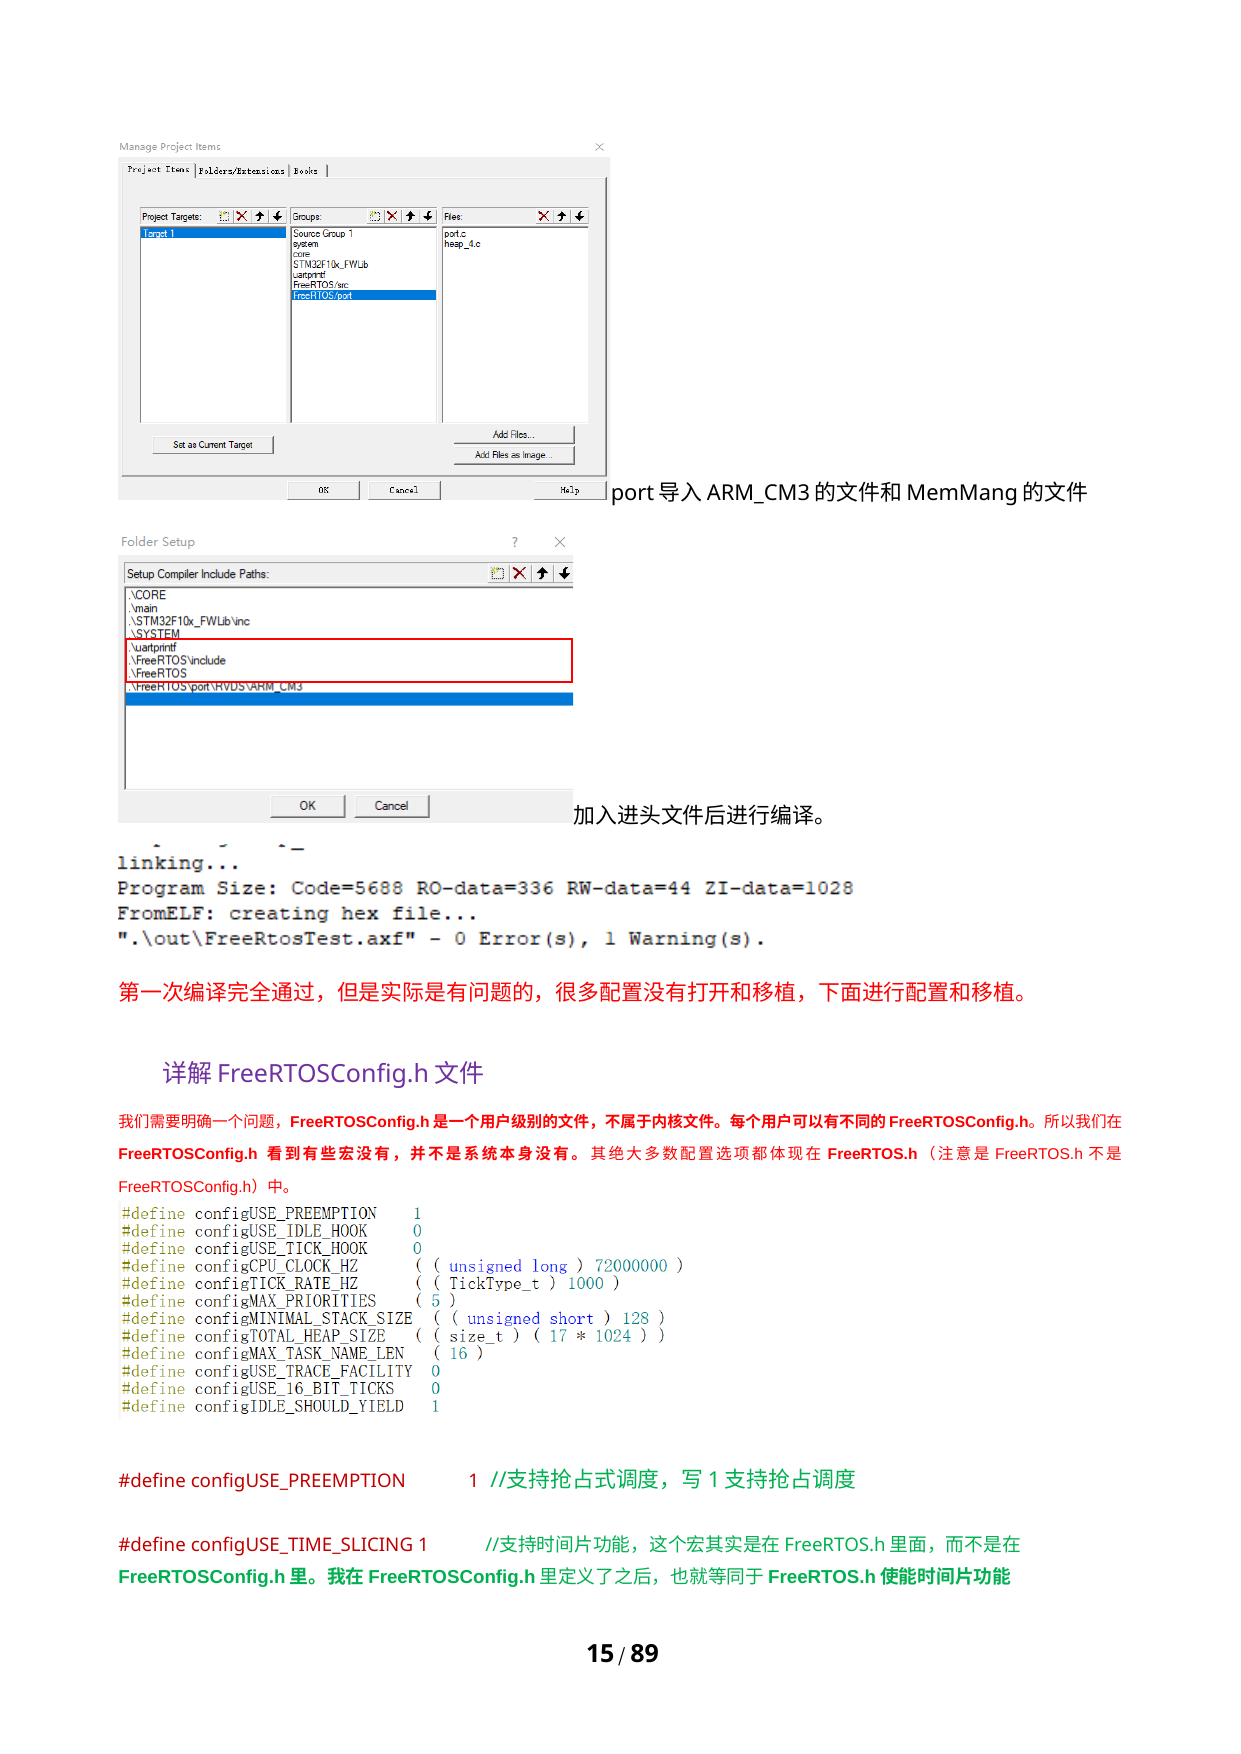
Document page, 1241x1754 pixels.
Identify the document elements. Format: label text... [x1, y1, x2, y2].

text #define configUSE_TIME_SLICING 1 //支持时间片功能，这个宏其实是在FreeRTOS.h里面，而不是在 [118, 1527, 1122, 1559]
picture [118, 844, 889, 956]
picture [118, 142, 611, 500]
picture [118, 1201, 693, 1419]
text 我们需要明确一个问题，FreeRTOSConfig.h是一个用户级别的文件，不属于内核文件。每个用户可以有不同的FreeRTOSConfig.h。所以我们在 FreeRTOSConfig.h 看到有些宏没有，并不是系统本身没有。其绝大多数配置选项都体现在FreeRTOS.h（注意是FreeRTOS.h不是FreeRTOSConfig.h）中。 [118, 1104, 1122, 1202]
picture [118, 533, 574, 823]
text FreeRTOSConfig.h里。我在FreeRTOSConfig.h里定义了之后，也就等同于FreeRTOS.h使能时间片功能 [118, 1559, 1122, 1592]
text 第一次编译完全通过，但是实际是有问题的，很多配置没有打开和移植，下面进行配置和移植。 [118, 974, 1122, 1007]
text 详解FreeRTOSConfig.h文件 [118, 1039, 1122, 1104]
text #define configUSE_PREEMPTION 1 //支持抢占式调度，写1支持抢占调度 [118, 1462, 1122, 1494]
